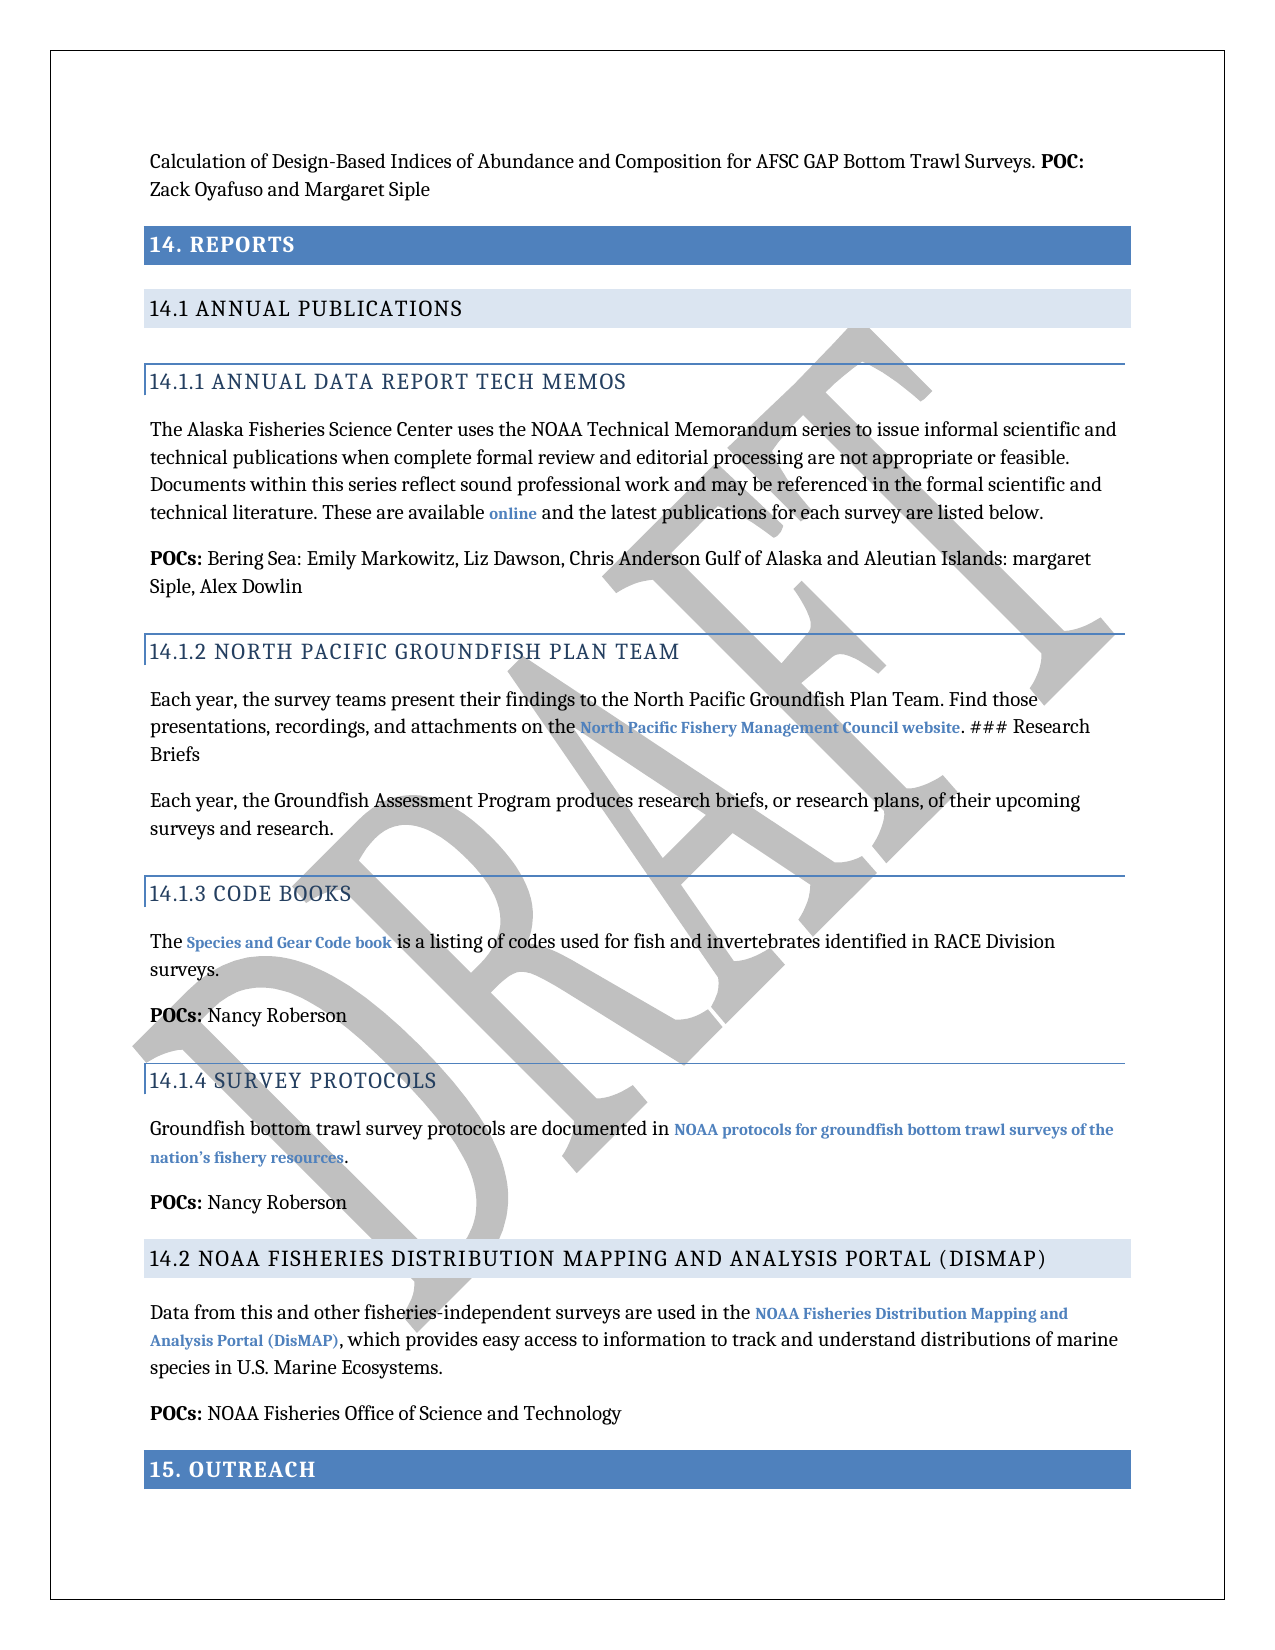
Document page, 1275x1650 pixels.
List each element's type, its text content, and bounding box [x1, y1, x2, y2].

subtitle 15. Outreach [150, 1456, 1125, 1483]
subtitle 14.1 Annual Publications [150, 296, 1125, 322]
subtitle 14.2 NOAA Fisheries Distribution Mapping and Analysis Portal (DisMAP) [150, 1245, 1125, 1272]
text POCs: Bering Sea: Emily Markowitz, Liz Dawson, Chris Anderson Gulf of Alaska and Aleutian Islands: margaret Siple, Alex Dowlin [150, 547, 1125, 598]
text Each year, the Groundfish Assessment Program produces research briefs, or research plans, of their upcoming surveys and research. [150, 789, 1125, 840]
text The Species and Gear Code book is a listing of codes used for fish and invertebrates identified in RACE Division surveys. [150, 930, 1125, 981]
text Data from this and other fisheries-independent surveys are used in the NOAA Fisheries Distribution Mapping and Analysis Portal (DisMAP), which provides easy access to information to track and understand distributions of marine species in U.S. Marine Ecosystems. [150, 1301, 1125, 1379]
subtitle 14.1.4 Survey Protocols [146, 1064, 1125, 1094]
text Each year, the survey teams present their findings to the North Pacific Groundfish Plan Team. Find those presentations, recordings, and attachments on the North Pacific Fishery Management Council website. ### Research Briefs [150, 688, 1125, 767]
subtitle 14.1.3 Code Books [146, 877, 1125, 907]
subtitle 14.1.2 North Pacific Groundfish Plan Team [146, 635, 1125, 665]
text The Alaska Fisheries Science Center uses the NOAA Technical Memorandum series to issue informal scientific and technical publications when complete formal review and editorial processing are not appropriate or feasible. Documents within this series reflect sound professional work and may be referenced in the formal scientific and technical literature. These are available online and the latest publications for each survey are listed below. [150, 418, 1125, 524]
text POCs: Nancy Roberson [150, 1004, 1125, 1028]
text POCs: NOAA Fisheries Office of Science and Technology [150, 1402, 1125, 1426]
subtitle 14.1.1 Annual Data Report Tech Memos [146, 365, 1125, 395]
subtitle 14. Reports [150, 232, 1125, 258]
text Groundfish bottom trawl survey protocols are documented in NOAA protocols for groundfish bottom trawl surveys of the nation’s fishery resources. [150, 1117, 1125, 1168]
text POCs: Nancy Roberson [150, 1191, 1125, 1215]
text Calculation of Design-Based Indices of Abundance and Composition for AFSC GAP Bottom Trawl Surveys. POC: Zack Oyafuso and Margaret Siple [150, 150, 1125, 201]
